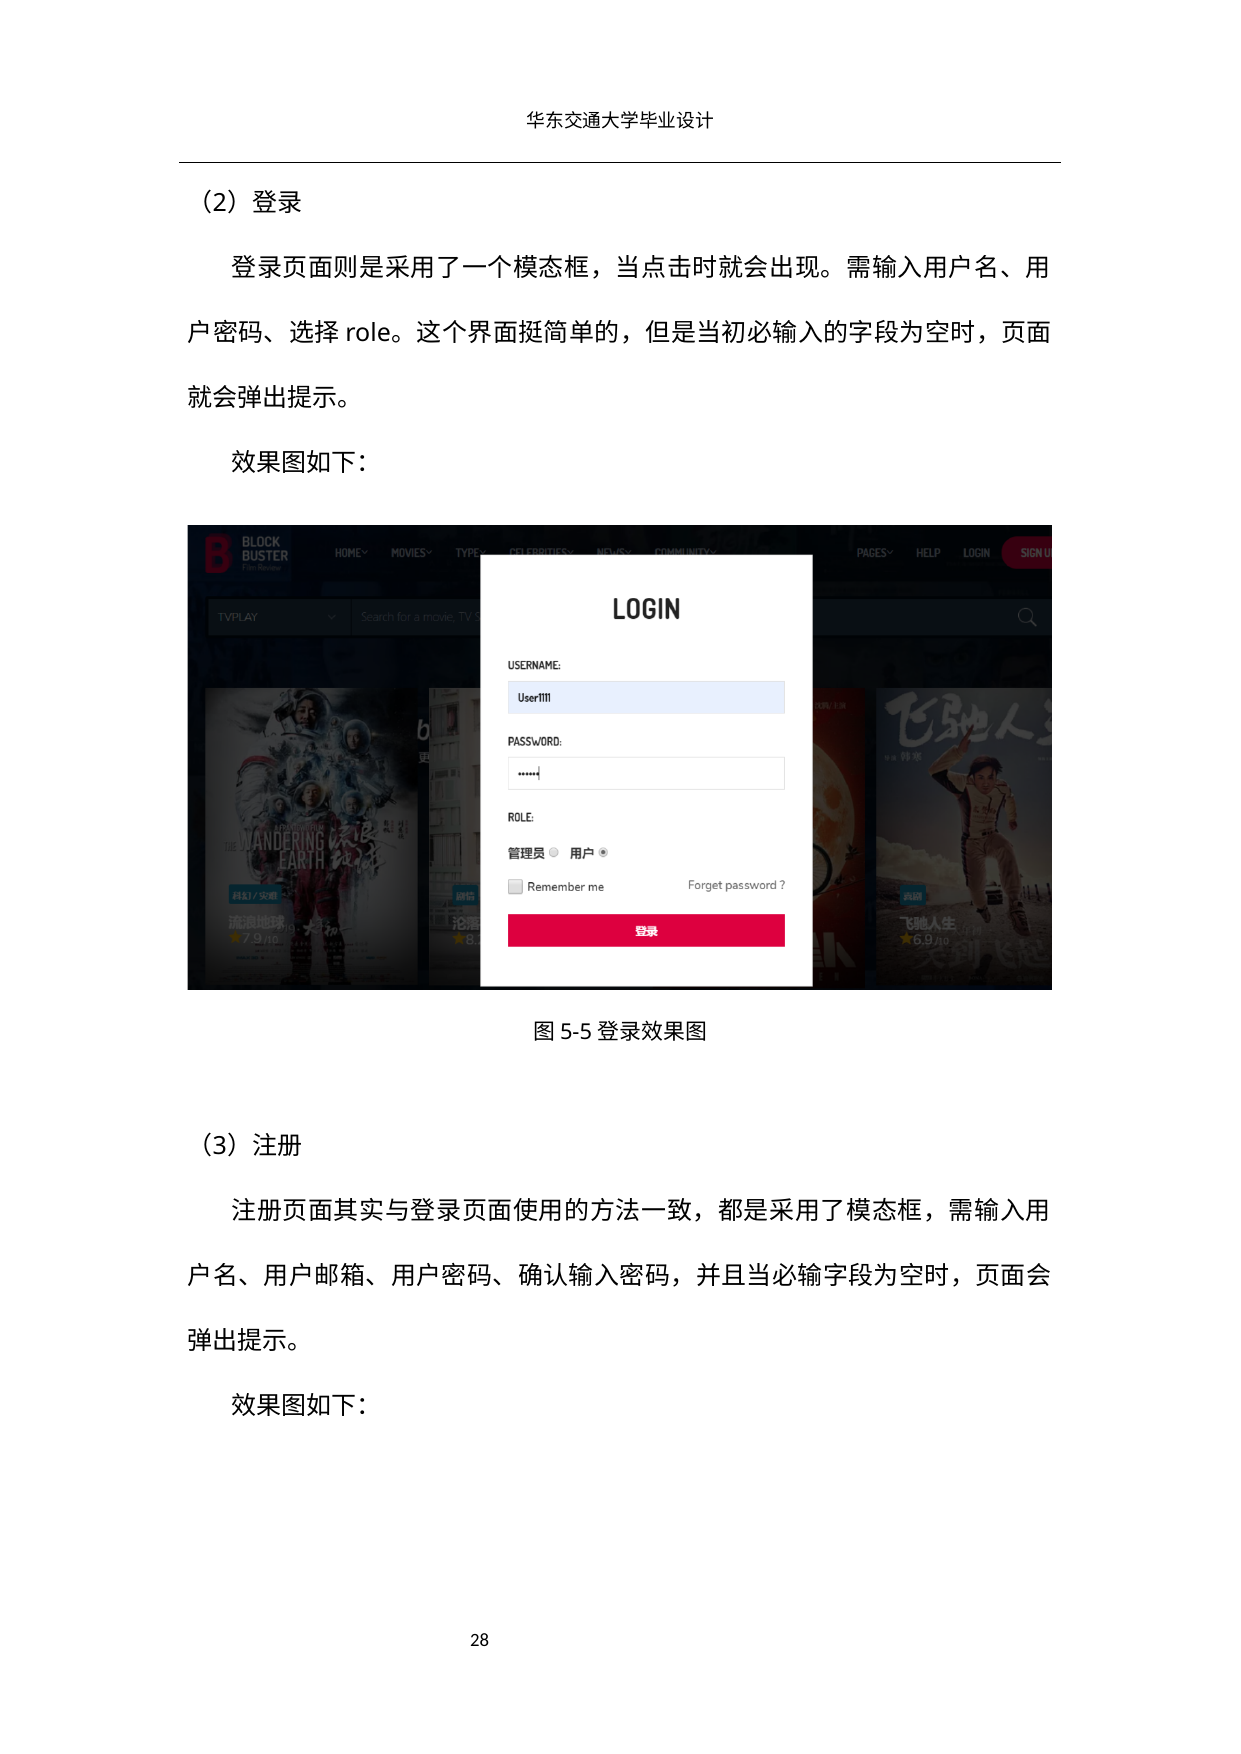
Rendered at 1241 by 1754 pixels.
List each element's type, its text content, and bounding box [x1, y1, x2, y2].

list 登录页面则是采用了一个模态框，当点击时就会出现。需输入用户名、用户密码、选择role。这个界面挺简单的，但是当初必输入的字段为空时，页面就会弹出提示。 [187, 233, 1053, 428]
list 注册页面其实与登录页面使用的方法一致，都是采用了模态框，需输入用户名、用户邮箱、用户密码、确认输入密码，并且当必输字段为空时，页面会弹出提示。 [187, 1176, 1053, 1371]
list 效果图如下： [187, 428, 1053, 493]
list 效果图如下： [187, 1371, 1053, 1436]
list （2）登录 [187, 168, 1053, 233]
picture [187, 525, 1052, 990]
text 图5-5 登录效果图 [187, 1013, 1053, 1046]
list （3）注册 [187, 1111, 1053, 1176]
